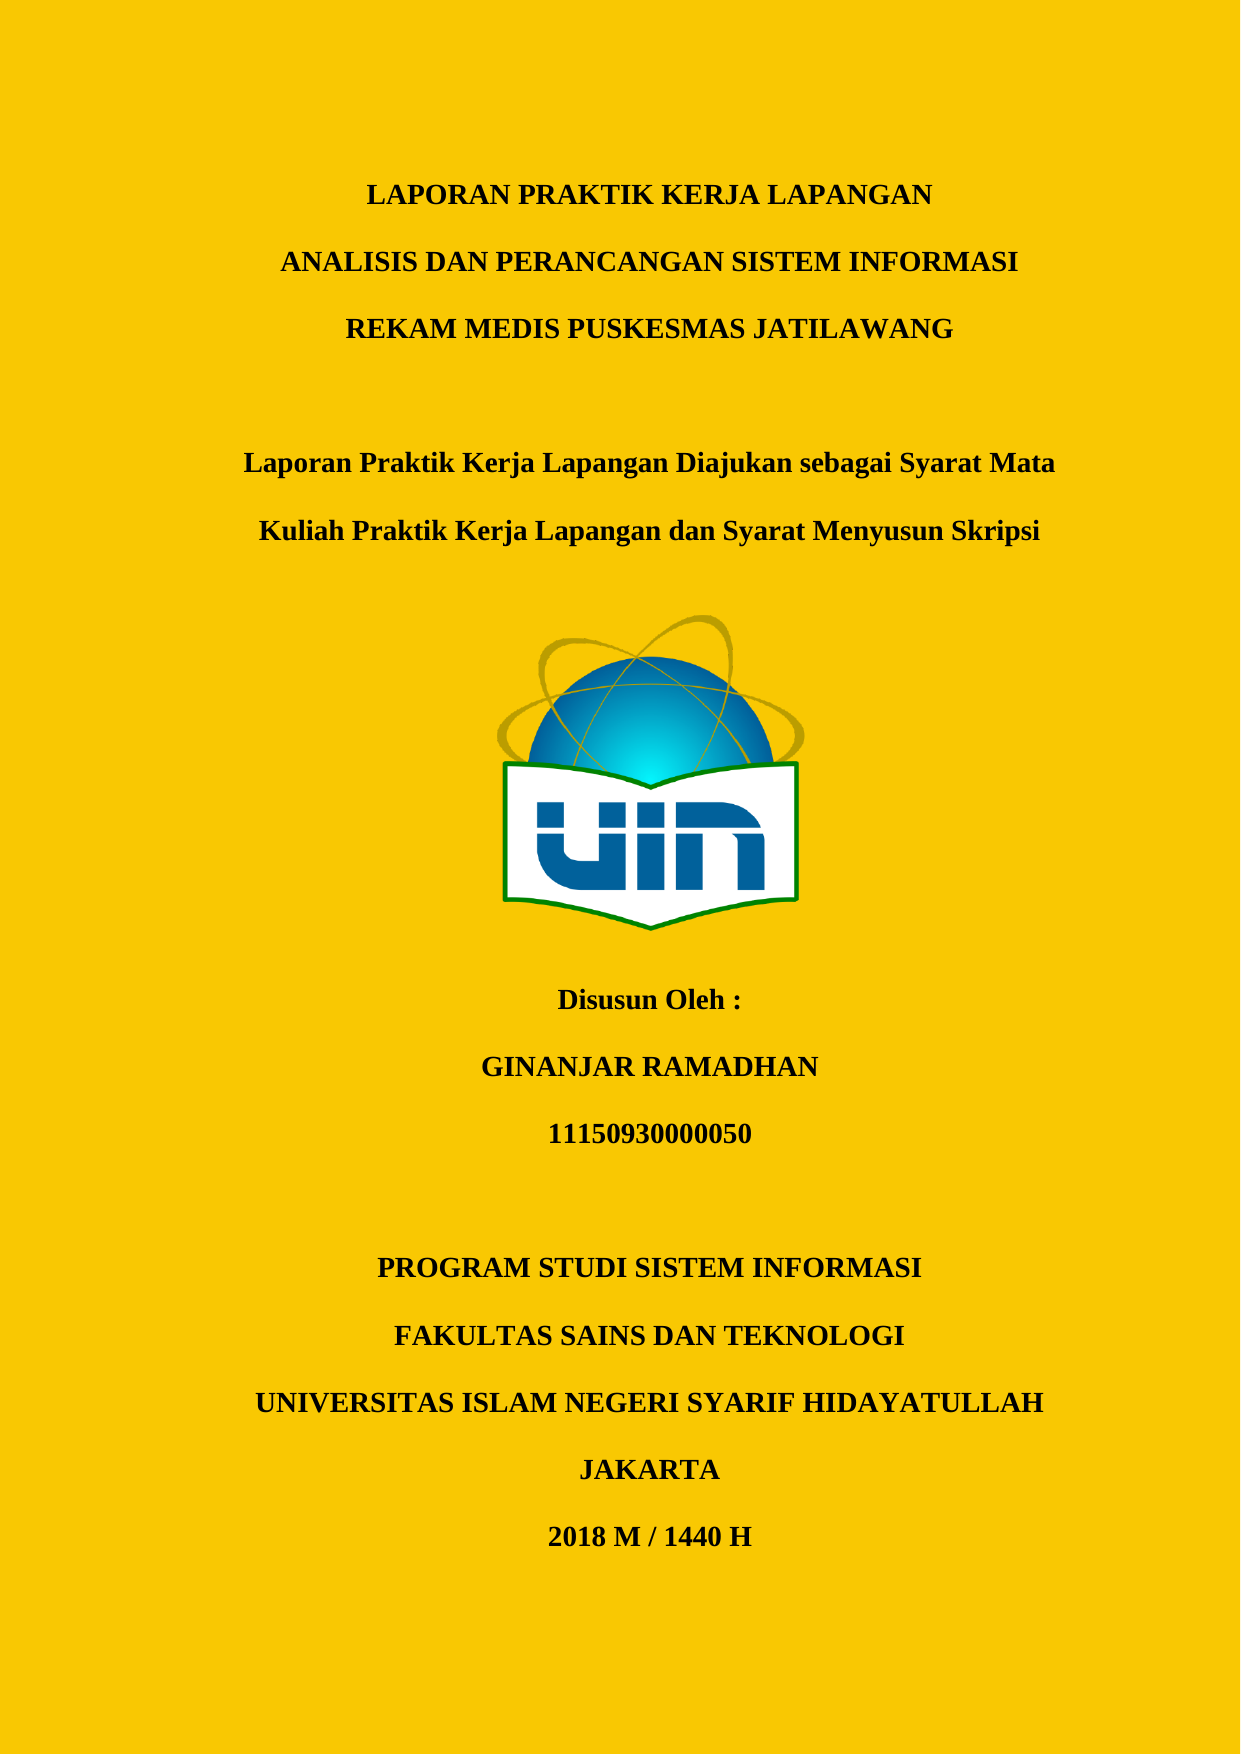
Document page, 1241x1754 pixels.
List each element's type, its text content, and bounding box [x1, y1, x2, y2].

text 11150930000050 [236, 1116, 1063, 1150]
text GINANJAR RAMADHAN [236, 1049, 1063, 1083]
picture [0, 0, 1241, 1754]
text FAKULTAS SAINS DAN TEKNOLOGI [236, 1318, 1063, 1351]
text Disusun Oleh : [236, 982, 1063, 1016]
text PROGRAM STUDI SISTEM INFORMASI [236, 1251, 1063, 1284]
text ANALISIS DAN PERANCANGAN SISTEM INFORMASI REKAM MEDIS PUSKESMAS JATILAWANG [236, 244, 1063, 345]
text UNIVERSITAS ISLAM NEGERI SYARIF HIDAYATULLAH JAKARTA [236, 1385, 1063, 1485]
text LAPORAN PRAKTIK KERJA LAPANGAN [236, 177, 1063, 211]
text Laporan Praktik Kerja Lapangan Diajukan sebagai Syarat Mata Kuliah Praktik Kerja Lapangan dan Syarat Menyusun Skripsi [236, 446, 1063, 546]
text 2018 M / 1440 H [236, 1519, 1063, 1552]
